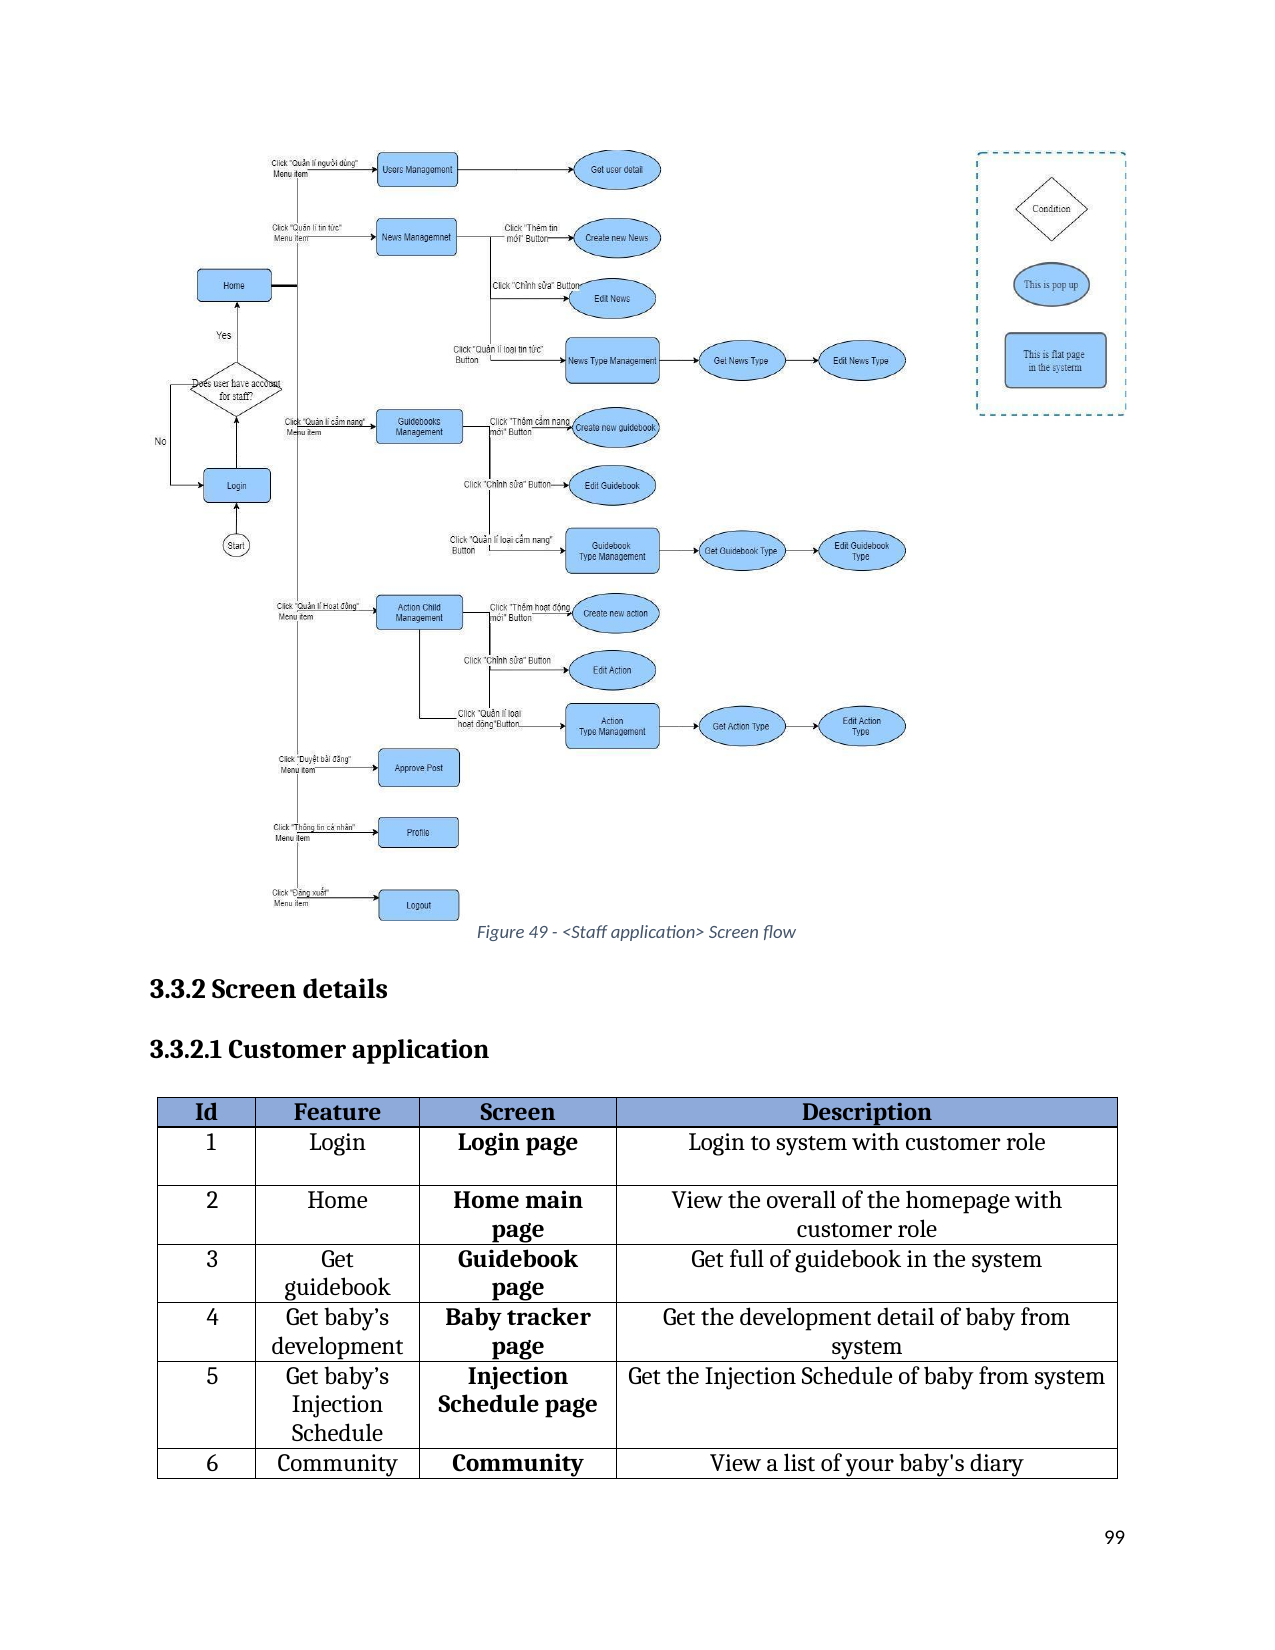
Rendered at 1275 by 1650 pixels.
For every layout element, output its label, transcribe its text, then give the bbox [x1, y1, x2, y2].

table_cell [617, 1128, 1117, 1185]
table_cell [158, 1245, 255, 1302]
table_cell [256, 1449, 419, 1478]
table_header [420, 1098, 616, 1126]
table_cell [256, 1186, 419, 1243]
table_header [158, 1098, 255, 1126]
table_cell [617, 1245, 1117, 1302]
subtitle 3.3.2.1 Customer application [150, 1034, 1125, 1097]
subtitle 3.3.2 Screen details [150, 973, 1125, 1005]
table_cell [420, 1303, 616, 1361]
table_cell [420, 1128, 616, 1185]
text Figure 49 - <Staff application> Screen flow [150, 921, 1125, 943]
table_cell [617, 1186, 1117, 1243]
picture [150, 150, 1127, 921]
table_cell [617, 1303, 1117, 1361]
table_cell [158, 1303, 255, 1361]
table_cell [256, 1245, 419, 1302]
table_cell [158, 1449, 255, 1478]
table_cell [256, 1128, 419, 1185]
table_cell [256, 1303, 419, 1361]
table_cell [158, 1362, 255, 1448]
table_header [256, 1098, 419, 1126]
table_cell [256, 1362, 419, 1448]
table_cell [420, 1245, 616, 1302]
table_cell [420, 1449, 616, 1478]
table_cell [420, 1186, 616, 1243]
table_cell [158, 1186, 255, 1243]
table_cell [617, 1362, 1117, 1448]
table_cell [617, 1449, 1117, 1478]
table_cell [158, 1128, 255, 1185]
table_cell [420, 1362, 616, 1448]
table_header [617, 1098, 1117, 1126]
